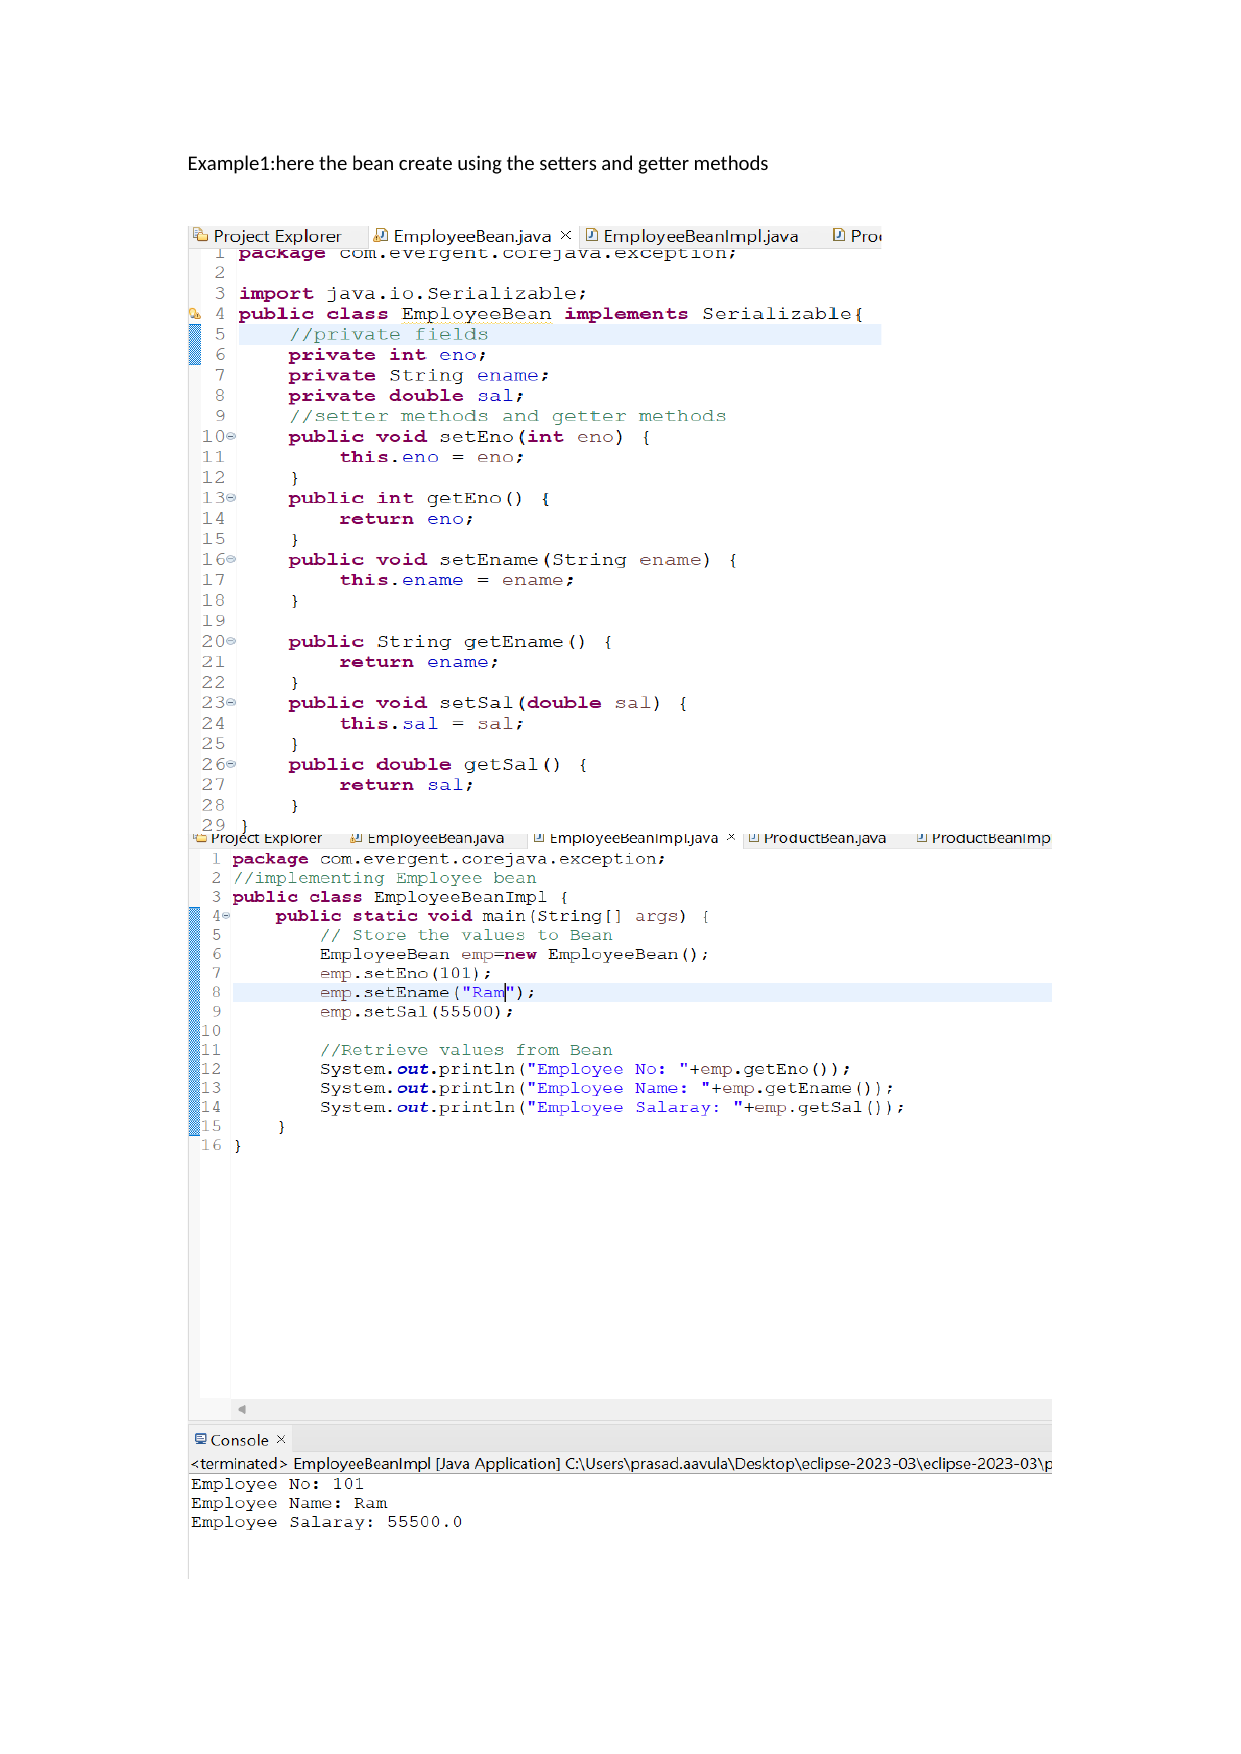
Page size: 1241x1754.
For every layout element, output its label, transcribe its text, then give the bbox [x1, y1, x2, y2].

text Example1:here the bean create using the setters and getter methods [187, 150, 1053, 175]
picture [187, 226, 1052, 1579]
